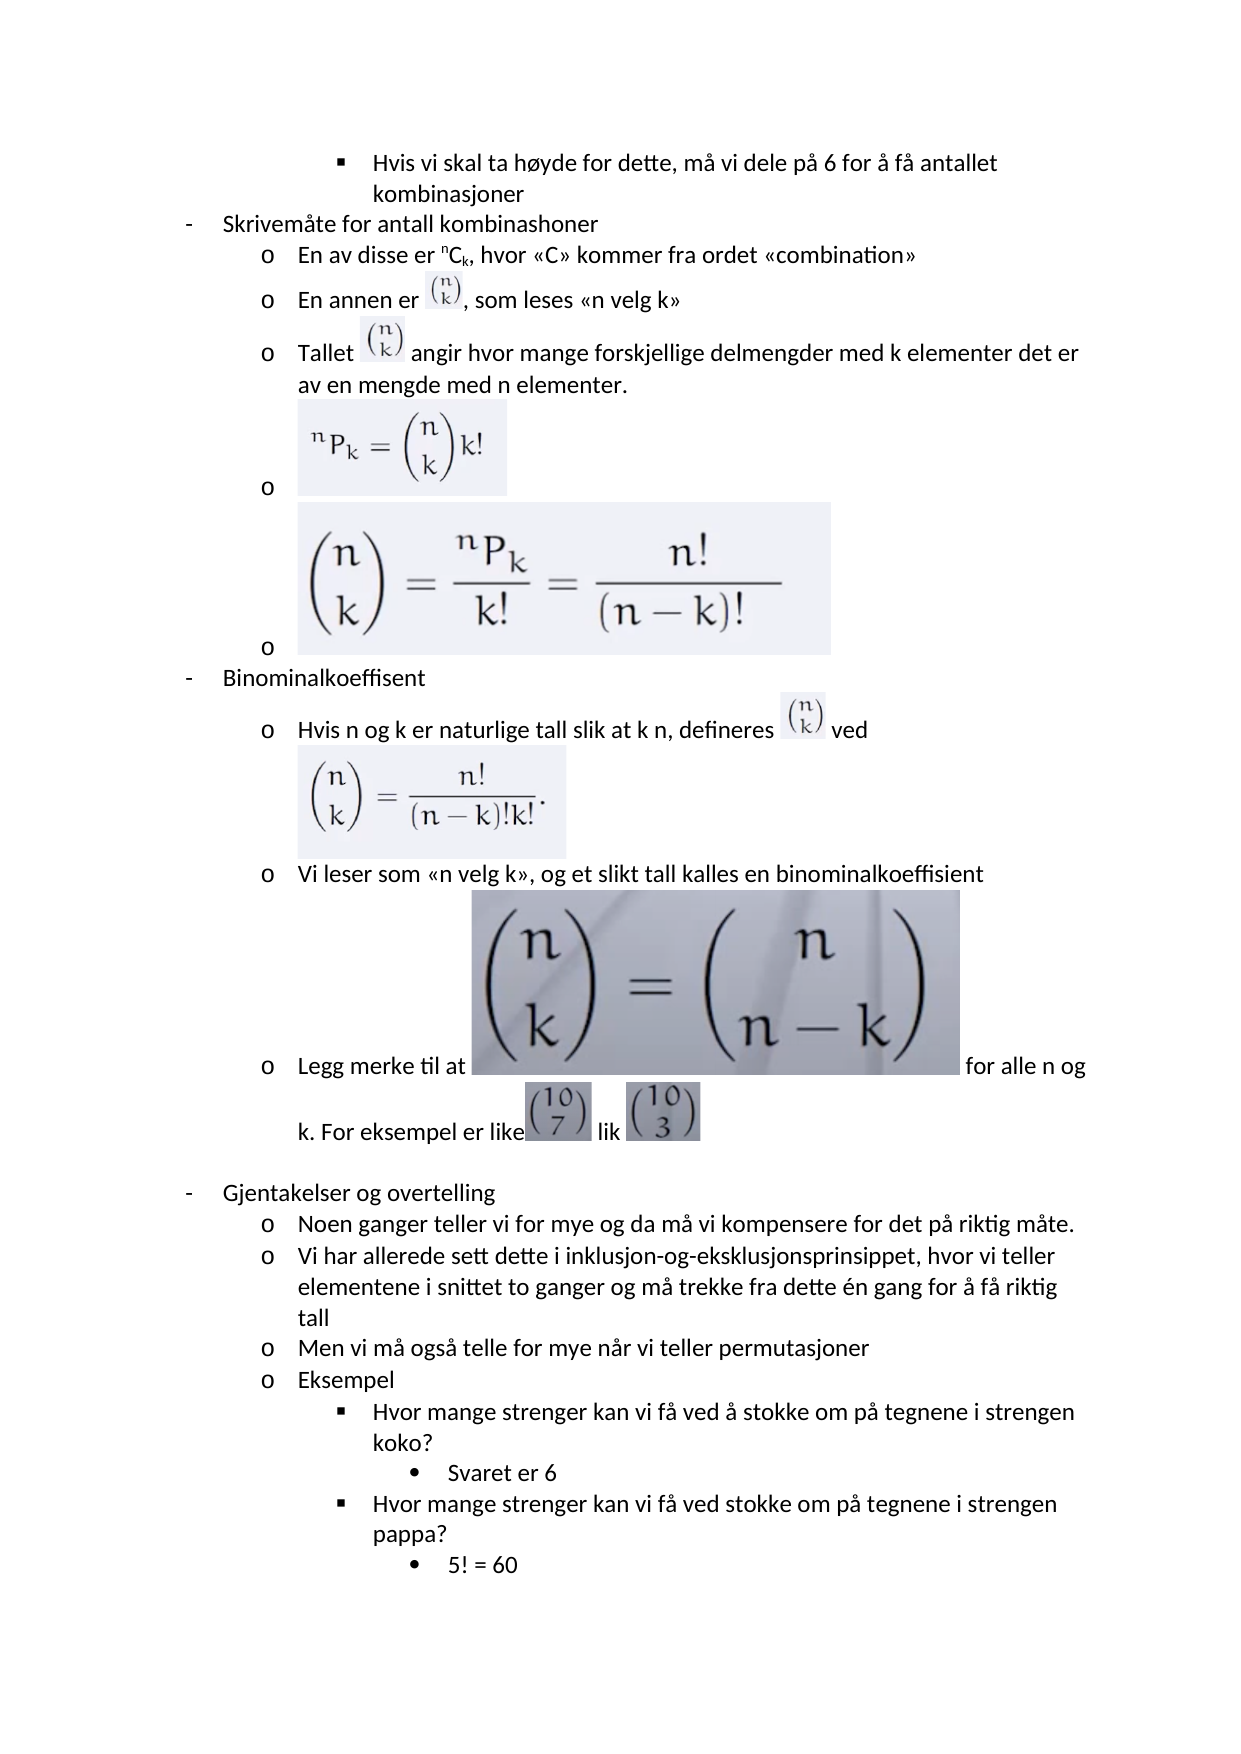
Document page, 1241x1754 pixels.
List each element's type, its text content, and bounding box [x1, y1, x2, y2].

list En annen er , som leses «n velg k» [260, 271, 1093, 316]
picture [359, 316, 405, 362]
list Eksempel [260, 1364, 1093, 1396]
picture [780, 692, 826, 739]
picture [626, 1082, 701, 1141]
picture [471, 890, 960, 1075]
list Vi har allerede sett dette i inklusjon-og-eksklusjonsprinsippet, hvor vi teller elementene i snittet to ganger og må trekke fra dette én gang for å få riktig tall [260, 1240, 1093, 1333]
picture [525, 1082, 592, 1141]
list 5! = 60 [410, 1549, 1093, 1579]
list Hvis vi skal ta høyde for dette, må vi dele på 6 for å få antallet kombinasjoner [335, 148, 1093, 209]
list Gjentakelser og overtelling [185, 1177, 1093, 1208]
picture [297, 399, 508, 496]
list Hvis n og k er naturlige tall slik at k n, defineres ved [260, 693, 1093, 858]
list Men vi må også telle for mye når vi teller permutasjoner [260, 1333, 1093, 1364]
list Noen ganger teller vi for mye og da må vi kompensere for det på riktig måte. [260, 1208, 1093, 1240]
list Hvor mange strenger kan vi få ved stokke om på tegnene i strengen pappa? [335, 1488, 1093, 1549]
picture [297, 745, 567, 859]
picture [297, 502, 831, 655]
list Vi leser som «n velg k», og et slikt tall kalles en binominalkoeffisient [260, 858, 1093, 890]
list Skrivemåte for antall kombinashoner [185, 209, 1093, 239]
list Svaret er 6 [410, 1457, 1093, 1488]
list Binominalkoeffisent [185, 662, 1093, 693]
list En av disse er nCk, hvor «C» kommer fra ordet «combination» [260, 239, 1093, 271]
picture [425, 271, 463, 309]
list Tallet angir hvor mange forskjellige delmengder med k elementer det er av en mengde med n elementer. [260, 316, 1093, 399]
list Hvor mange strenger kan vi få ved å stokke om på tegnene i strengen koko? [335, 1396, 1093, 1457]
